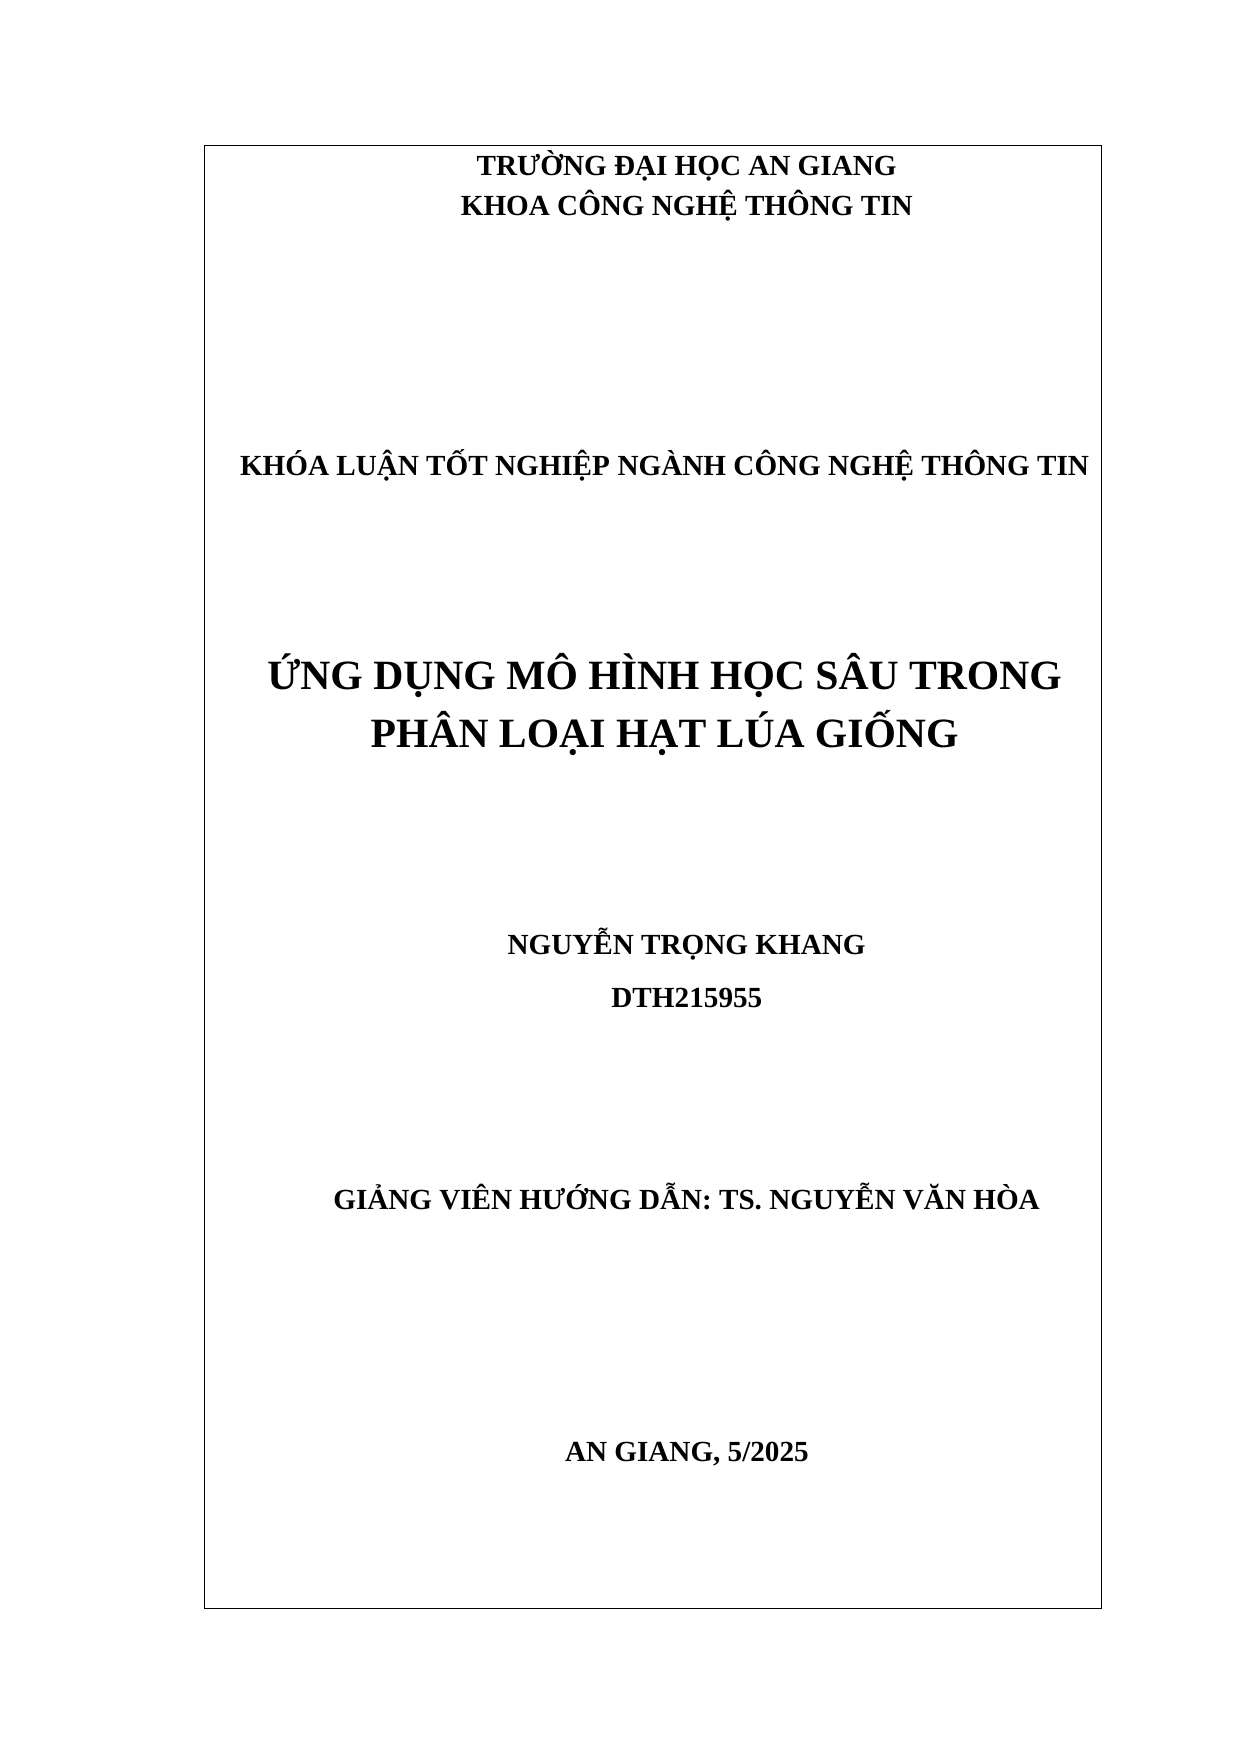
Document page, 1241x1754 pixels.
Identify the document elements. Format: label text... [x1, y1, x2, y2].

text ỨNG DỤNG MÔ HÌNH HỌC SÂU TRONG PHÂN LOẠI HẠT LÚA GIỐNG [236, 651, 1092, 756]
text TRƯỜNG ĐẠI HỌC AN GIANG [236, 148, 1092, 181]
text DTH215955 [236, 980, 1092, 1014]
text KHÓA LUẬN TỐT NGHIỆP NGÀNH CÔNG NGHỆ THÔNG TIN [236, 448, 1092, 482]
text GIẢNG VIÊN HƯỚNG DẪN: TS. NGUYỄN VĂN HÒA [236, 1182, 1092, 1216]
text AN GIANG, 5/2025 [236, 1434, 1092, 1468]
text NGUYỄN TRỌNG KHANG [236, 927, 1092, 961]
text KHOA CÔNG NGHỆ THÔNG TIN [236, 188, 1092, 221]
